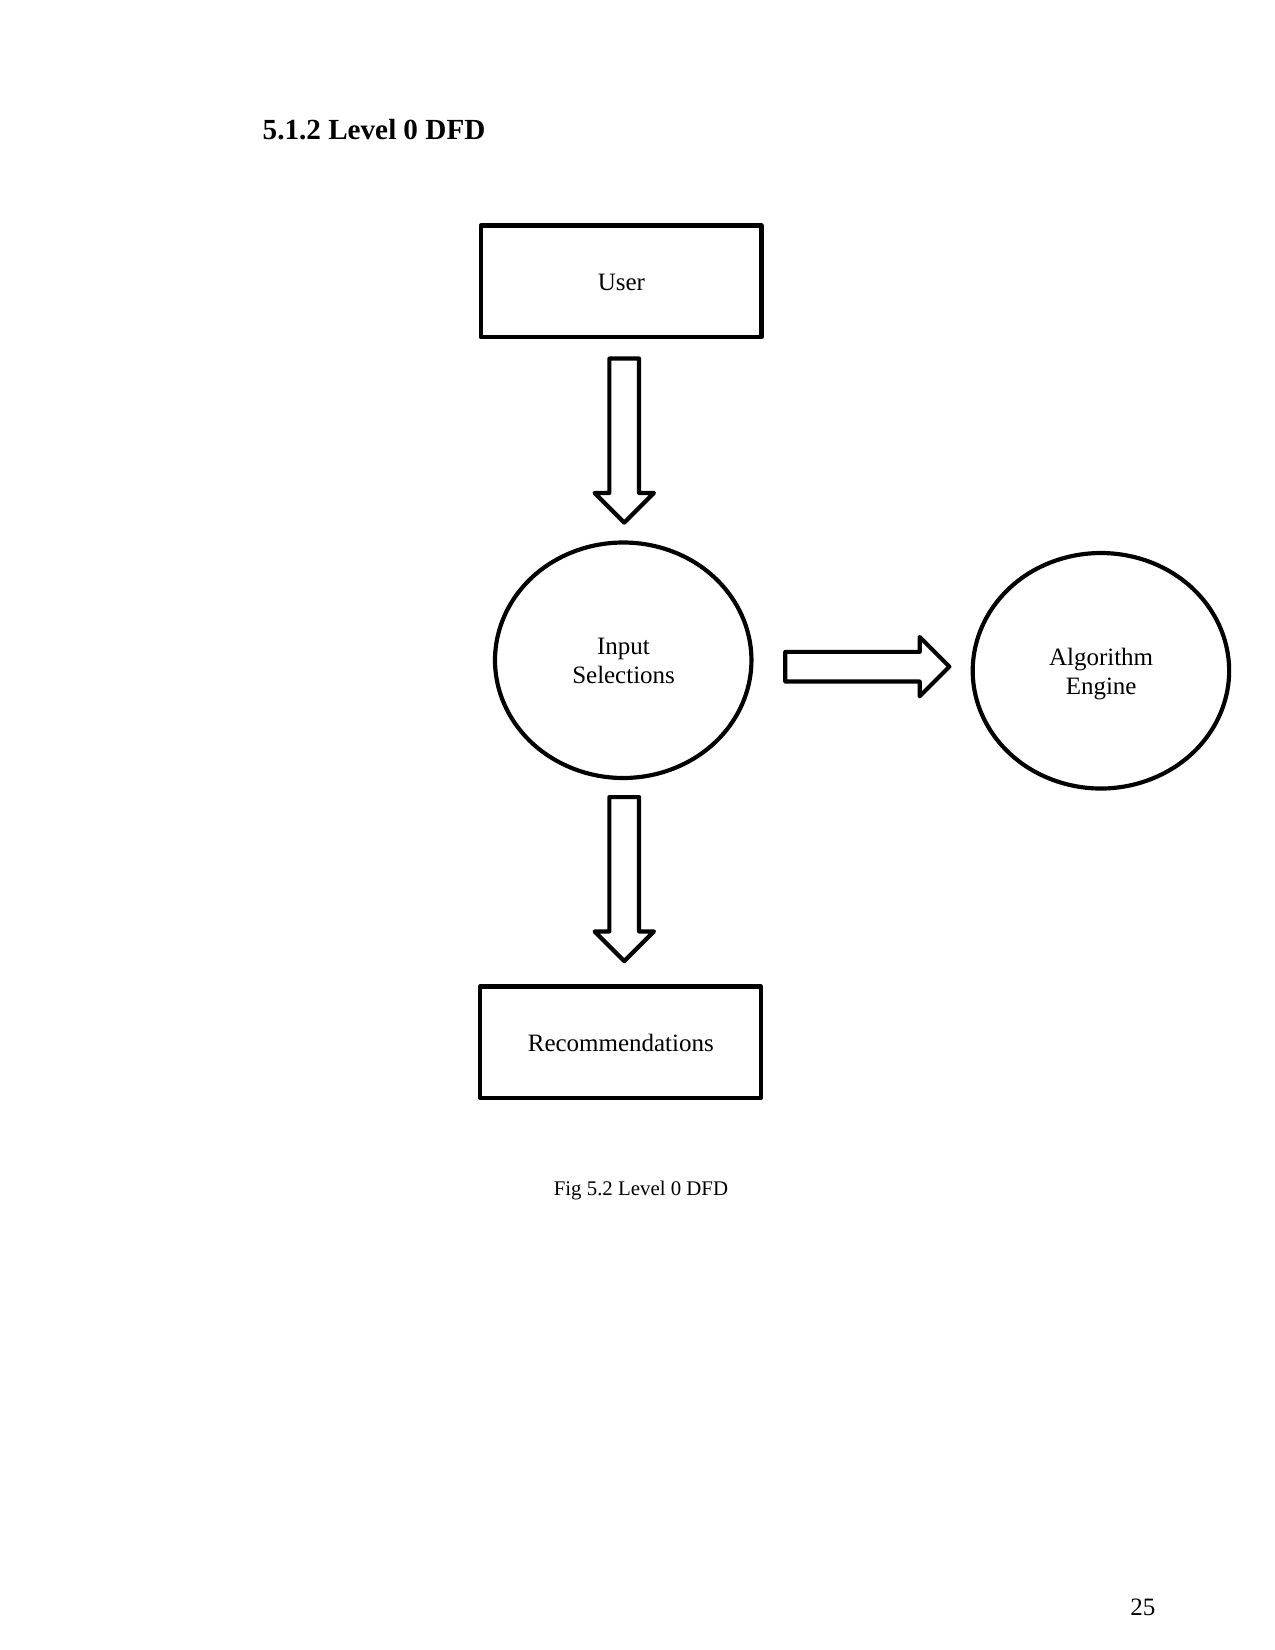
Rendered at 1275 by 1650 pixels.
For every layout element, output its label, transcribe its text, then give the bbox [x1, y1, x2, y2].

text 5.1.2 Level 0 DFD [187, 112, 1155, 146]
